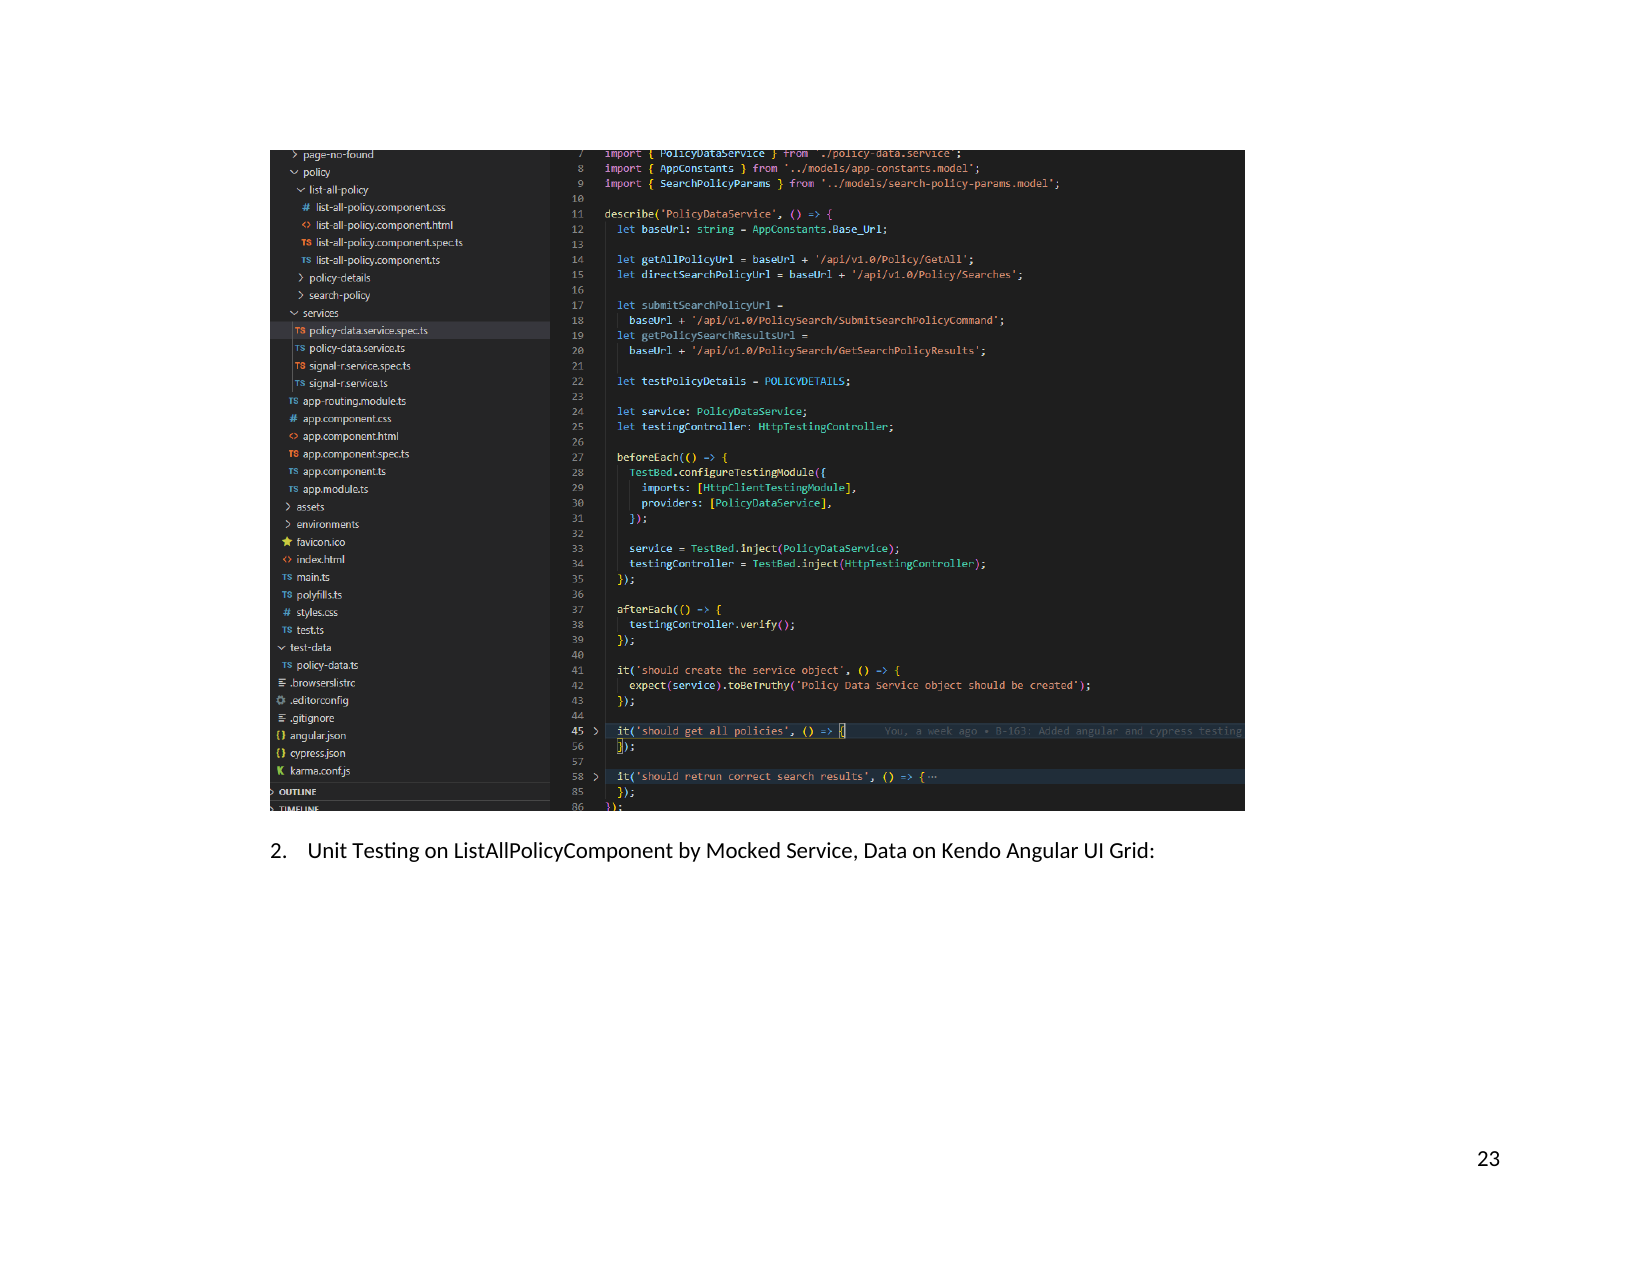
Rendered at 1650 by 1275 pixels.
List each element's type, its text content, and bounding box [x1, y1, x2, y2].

list Unit Testing on ListAllPolicyComponent by Mocked Service, Data on Kendo Angular UI Grid: [270, 836, 1500, 864]
picture [270, 150, 1245, 811]
